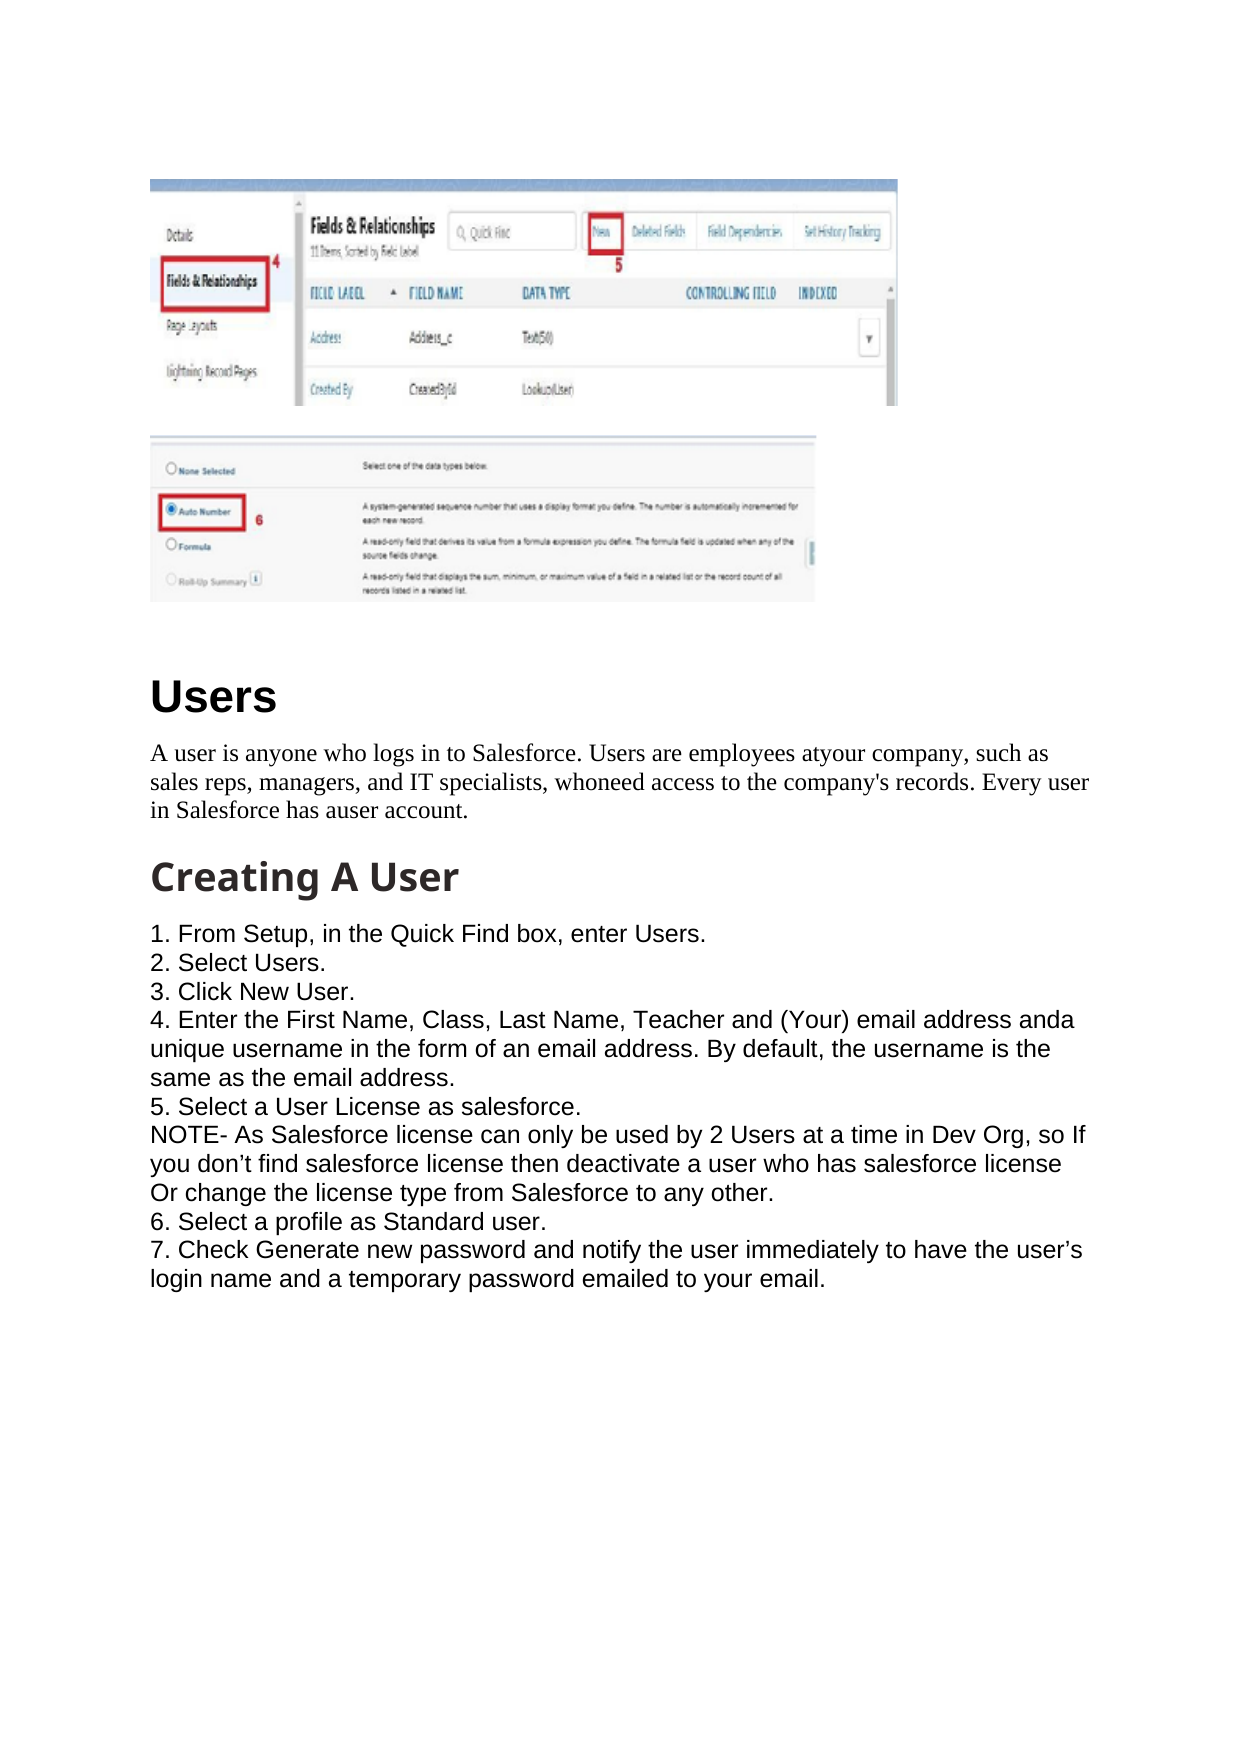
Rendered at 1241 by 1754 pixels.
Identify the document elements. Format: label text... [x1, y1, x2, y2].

picture [150, 435, 817, 602]
text 6. Select a profile as Standard user. [150, 1206, 1090, 1235]
text 3. Click New User. [150, 976, 1090, 1005]
text Creating A User [150, 849, 1090, 903]
text NOTE- As Salesforce license can only be used by 2 Users at a time in Dev Org, so If you don’t find salesforce license then deactivate a user who has salesforce license Or change the license type from Salesforce to any other. [150, 1120, 1090, 1206]
text 1. From Setup, in the Quick Find box, enter Users. [150, 919, 1090, 948]
text 4. Enter the First Name, Class, Last Name, Teacher and (Your) email address anda unique username in the form of an email address. By default, the username is the same as the email address. [150, 1005, 1090, 1091]
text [150, 1235, 1090, 1293]
text 5. Select a User License as salesforce. [150, 1091, 1090, 1120]
text Users [150, 663, 1090, 722]
picture [150, 179, 898, 406]
text 2. Select Users. [150, 948, 1090, 976]
text A user is anyone who logs in to Salesforce. Users are employees atyour company, such as sales reps, managers, and IT specialists, whoneed access to the company's records. Every user in Salesforce has auser account. [150, 738, 1090, 824]
